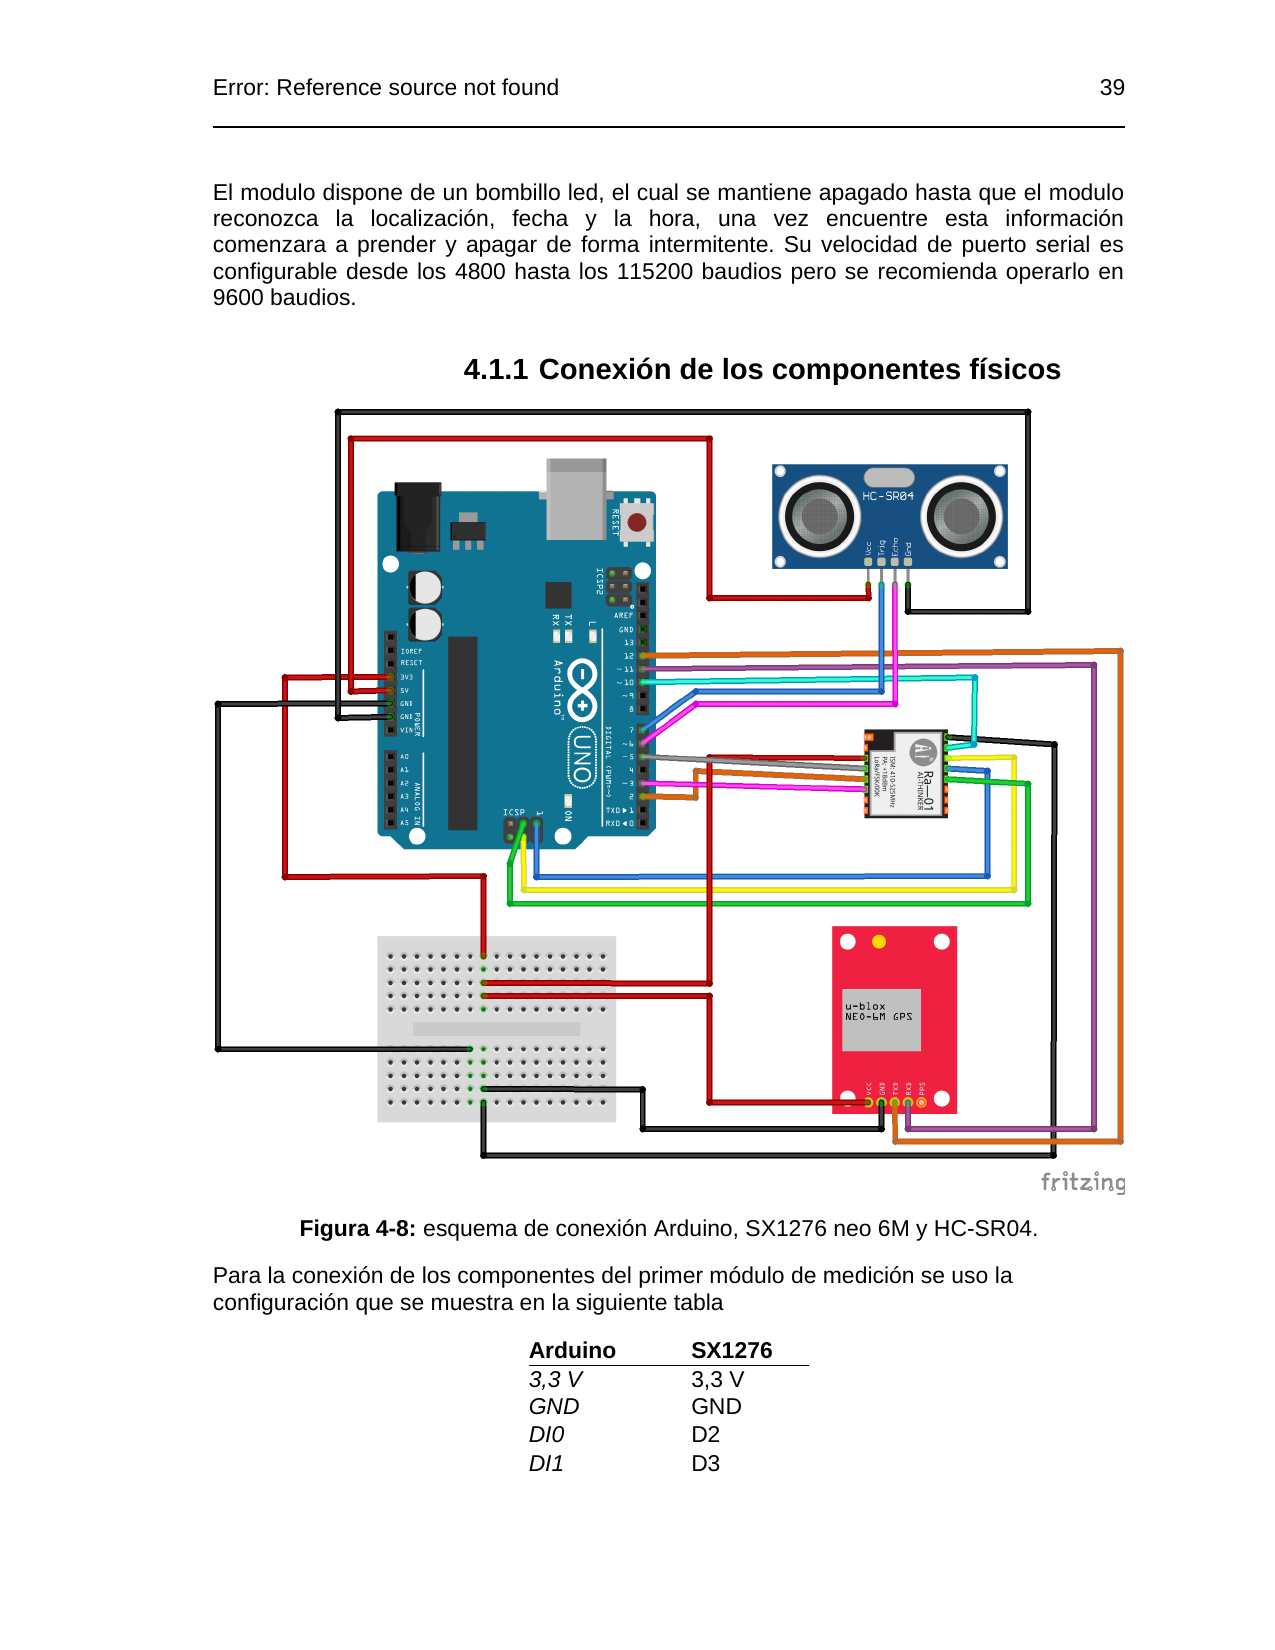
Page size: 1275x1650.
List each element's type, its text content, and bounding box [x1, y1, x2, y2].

table_header Arduino [529, 1336, 691, 1364]
list El modulo dispone de un bombillo led, el cual se mantiene apagado hasta que el modulo reconozca la localización, fecha y la hora, una vez encuentre esta información comenzara a prender y apagar de forma intermitente. Su velocidad de puerto serial es configurable desde los 4800 hasta los 115200 baudios pero se recomienda operarlo en 9600 baudios. [213, 178, 1125, 310]
table_cell GND [529, 1392, 691, 1420]
table_cell DI0 [529, 1420, 691, 1449]
picture [212, 406, 1125, 1195]
table_cell D2 [691, 1420, 809, 1449]
table_cell 3,3 V [529, 1366, 691, 1392]
subtitle Conexión de los componentes físicos [464, 352, 1125, 386]
text Figura 4-8: esquema de conexión Arduino, SX1276 neo 6M y HC-SR04. [213, 1215, 1125, 1242]
text Para la conexión de los componentes del primer módulo de medición se uso la configuración que se muestra en la siguiente tabla [213, 1262, 1125, 1315]
table_cell 3,3 V [691, 1366, 809, 1392]
table_cell D3 [691, 1449, 809, 1477]
table_header SX1276 [691, 1336, 809, 1364]
table_cell DI1 [529, 1449, 691, 1477]
table_cell GND [691, 1392, 809, 1420]
